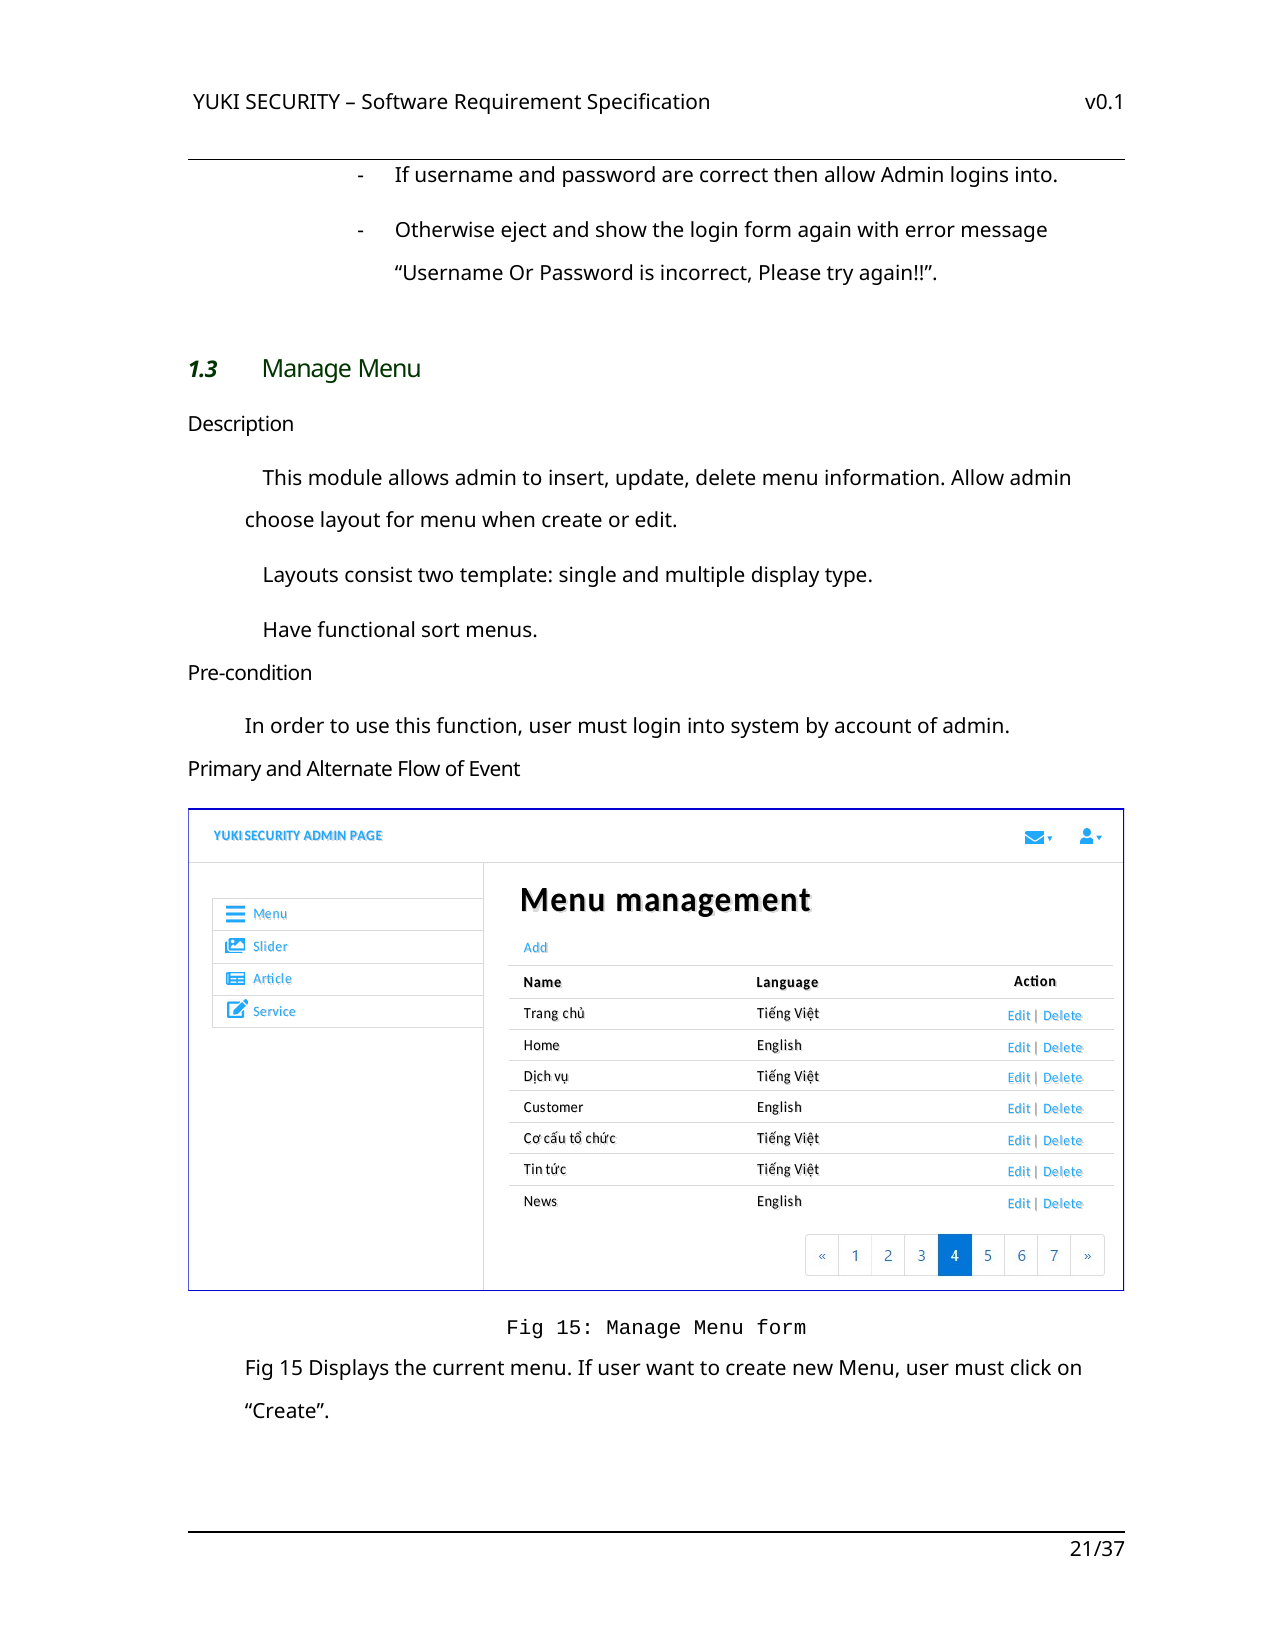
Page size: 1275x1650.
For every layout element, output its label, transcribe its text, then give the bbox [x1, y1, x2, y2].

subtitle Primary and Alternate Flow of Event [187, 754, 1125, 783]
text Have functional sort menus. [244, 616, 1125, 644]
text Fig 15 Displays the current menu. If user want to create new Menu, user must click on “Create”. [244, 1353, 1125, 1424]
text In order to use this function, user must login into system by account of admin. [244, 712, 1125, 740]
subtitle Pre-condition [187, 658, 1125, 687]
list Otherwise eject and show the login form again with error message “Username Or Password is incorrect, Please try again!!”. [357, 215, 1125, 286]
text Fig 15: Manage Menu form [187, 1317, 1125, 1341]
list If username and password are correct then allow Admin logins into. [357, 160, 1125, 188]
text Layouts consist two template: single and multiple display type. [244, 561, 1125, 589]
subtitle Description [187, 409, 1125, 438]
text This module allows admin to insert, update, delete menu information. Allow admin choose layout for menu when create or edit. [244, 463, 1125, 534]
subtitle Manage Menu [187, 350, 1125, 384]
